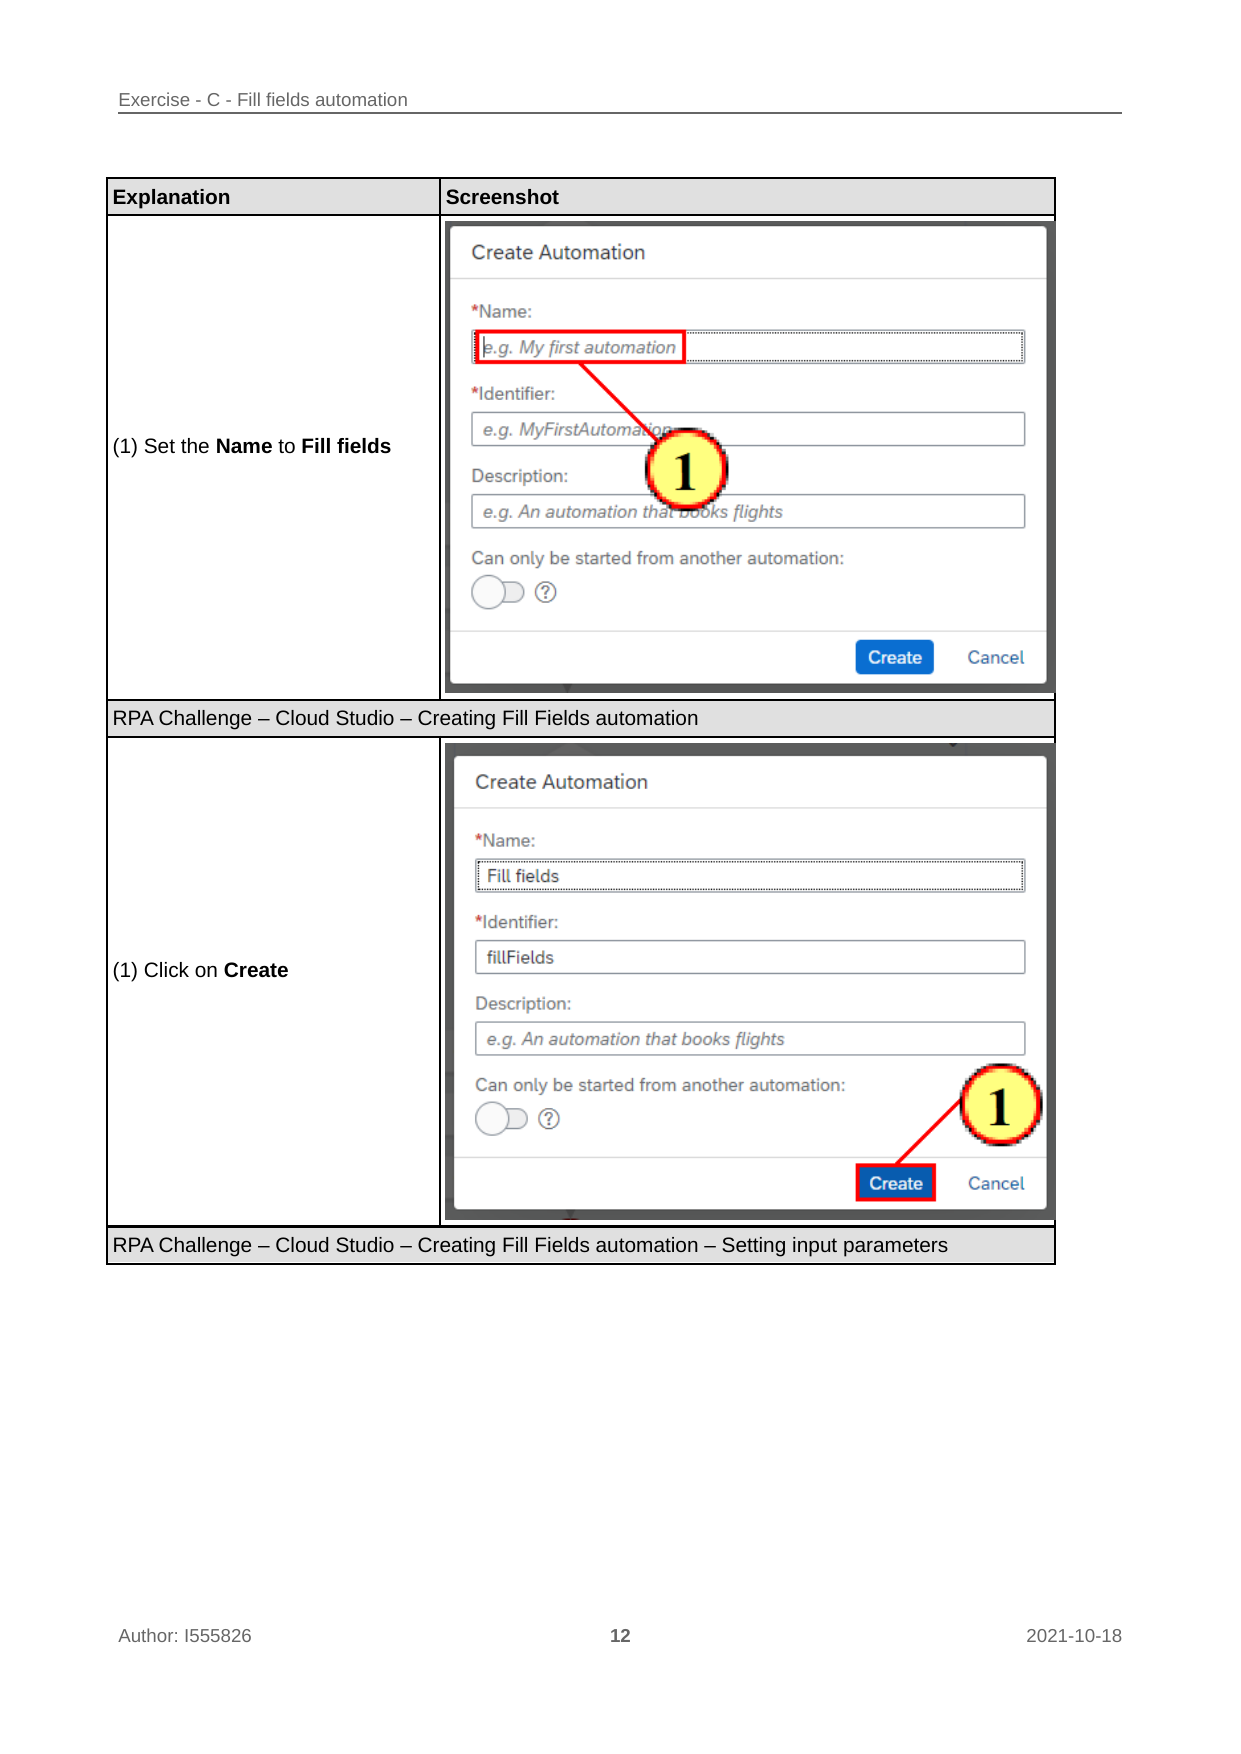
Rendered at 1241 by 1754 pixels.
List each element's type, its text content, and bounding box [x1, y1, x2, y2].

table_header Screenshot [441, 179, 1054, 214]
table_cell [441, 738, 1054, 1225]
picture [445, 743, 1056, 1220]
table_cell (1) Set the Name to Fill fields [108, 216, 439, 698]
table_cell RPA Challenge – Cloud Studio – Creating Fill Fields automation [108, 701, 1054, 736]
picture [445, 221, 1056, 693]
table_cell (1) Click on Create [108, 738, 439, 1225]
table_cell RPA Challenge – Cloud Studio – Creating Fill Fields automation – Setting input parameters [108, 1228, 1054, 1262]
table_cell [441, 216, 1054, 698]
table_header Explanation [108, 179, 439, 214]
